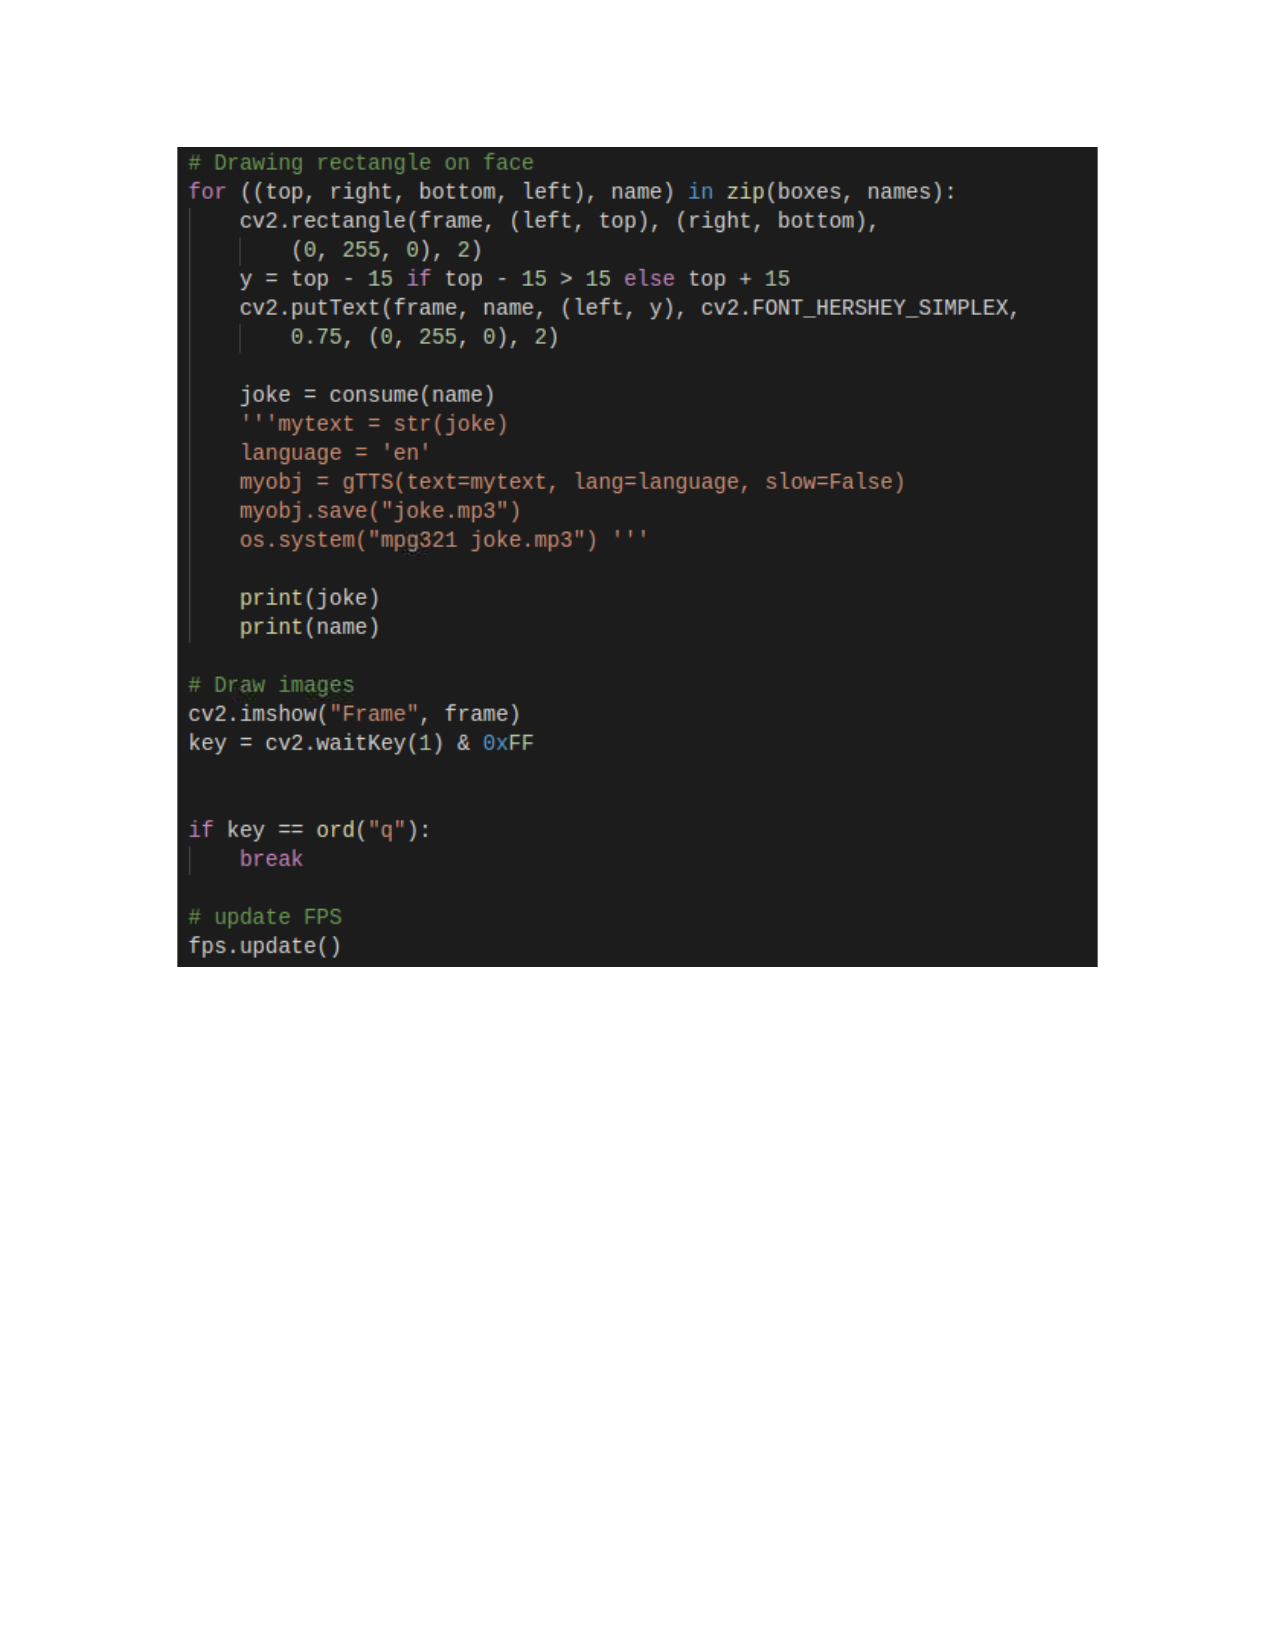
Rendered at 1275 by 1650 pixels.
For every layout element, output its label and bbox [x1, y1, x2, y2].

picture [177, 147, 1098, 967]
